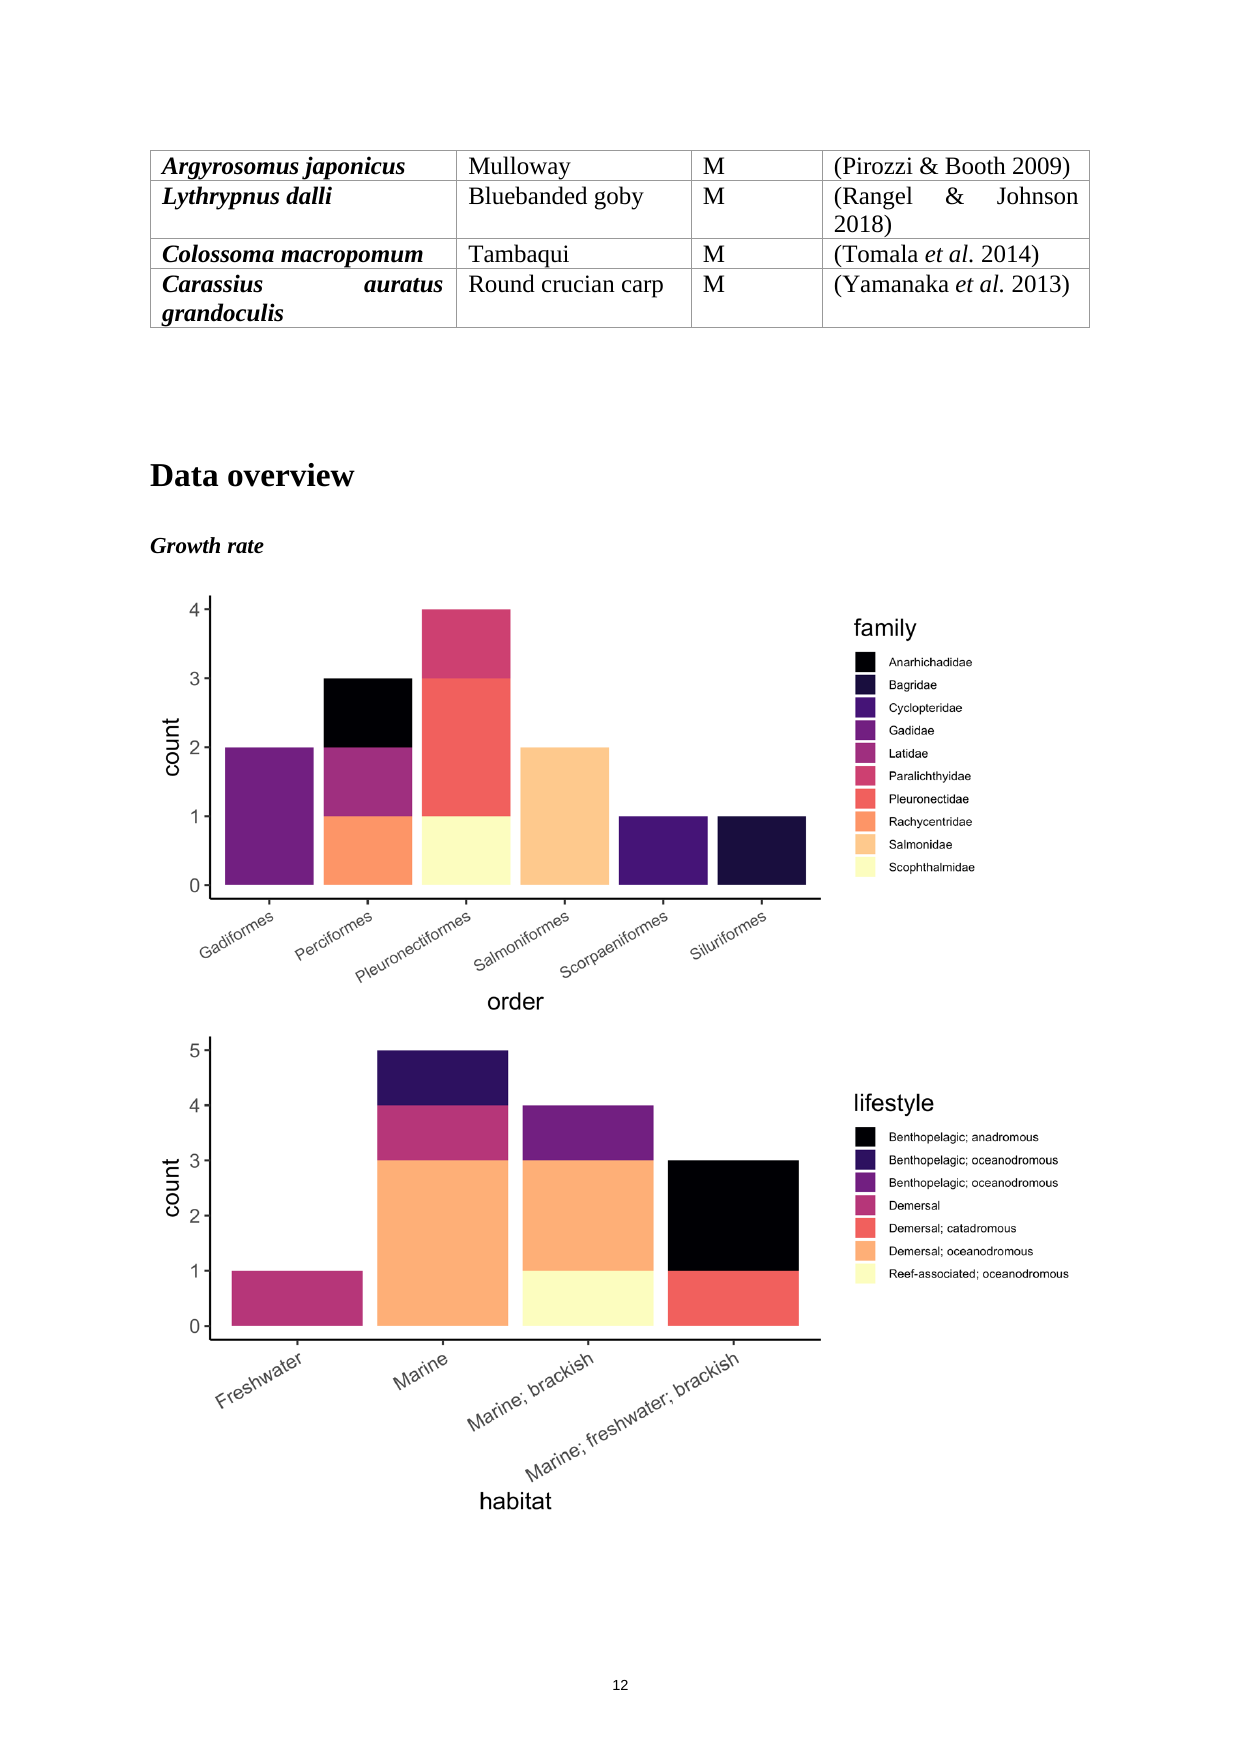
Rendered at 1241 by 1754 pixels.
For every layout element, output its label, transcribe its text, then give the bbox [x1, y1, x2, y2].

table_cell Mulloway [457, 151, 691, 180]
table_cell M [692, 181, 822, 238]
picture [150, 584, 1091, 1525]
table_cell Tambaqui [457, 239, 691, 268]
table_cell Colossoma macropomum [151, 239, 456, 268]
table_cell (Tomala et al. 2014) [823, 239, 1089, 268]
table_cell Carassius auratus grandoculis [151, 269, 456, 327]
table_cell Argyrosomus japonicus [151, 151, 456, 180]
table_cell (Pirozzi & Booth 2009) [823, 151, 1089, 180]
table_cell M [692, 239, 822, 268]
table_cell M [692, 269, 822, 327]
table_cell Bluebanded goby [457, 181, 691, 238]
subtitle Growth rate [150, 532, 1090, 558]
table_cell (Rangel & Johnson 2018) [823, 181, 1089, 238]
table_cell Lythrypnus dalli [151, 181, 456, 238]
table_cell M [692, 151, 822, 180]
table_cell Round crucian carp [457, 269, 691, 327]
subtitle Data overview [150, 455, 1090, 493]
table_cell (Yamanaka et al. 2013) [823, 269, 1089, 327]
